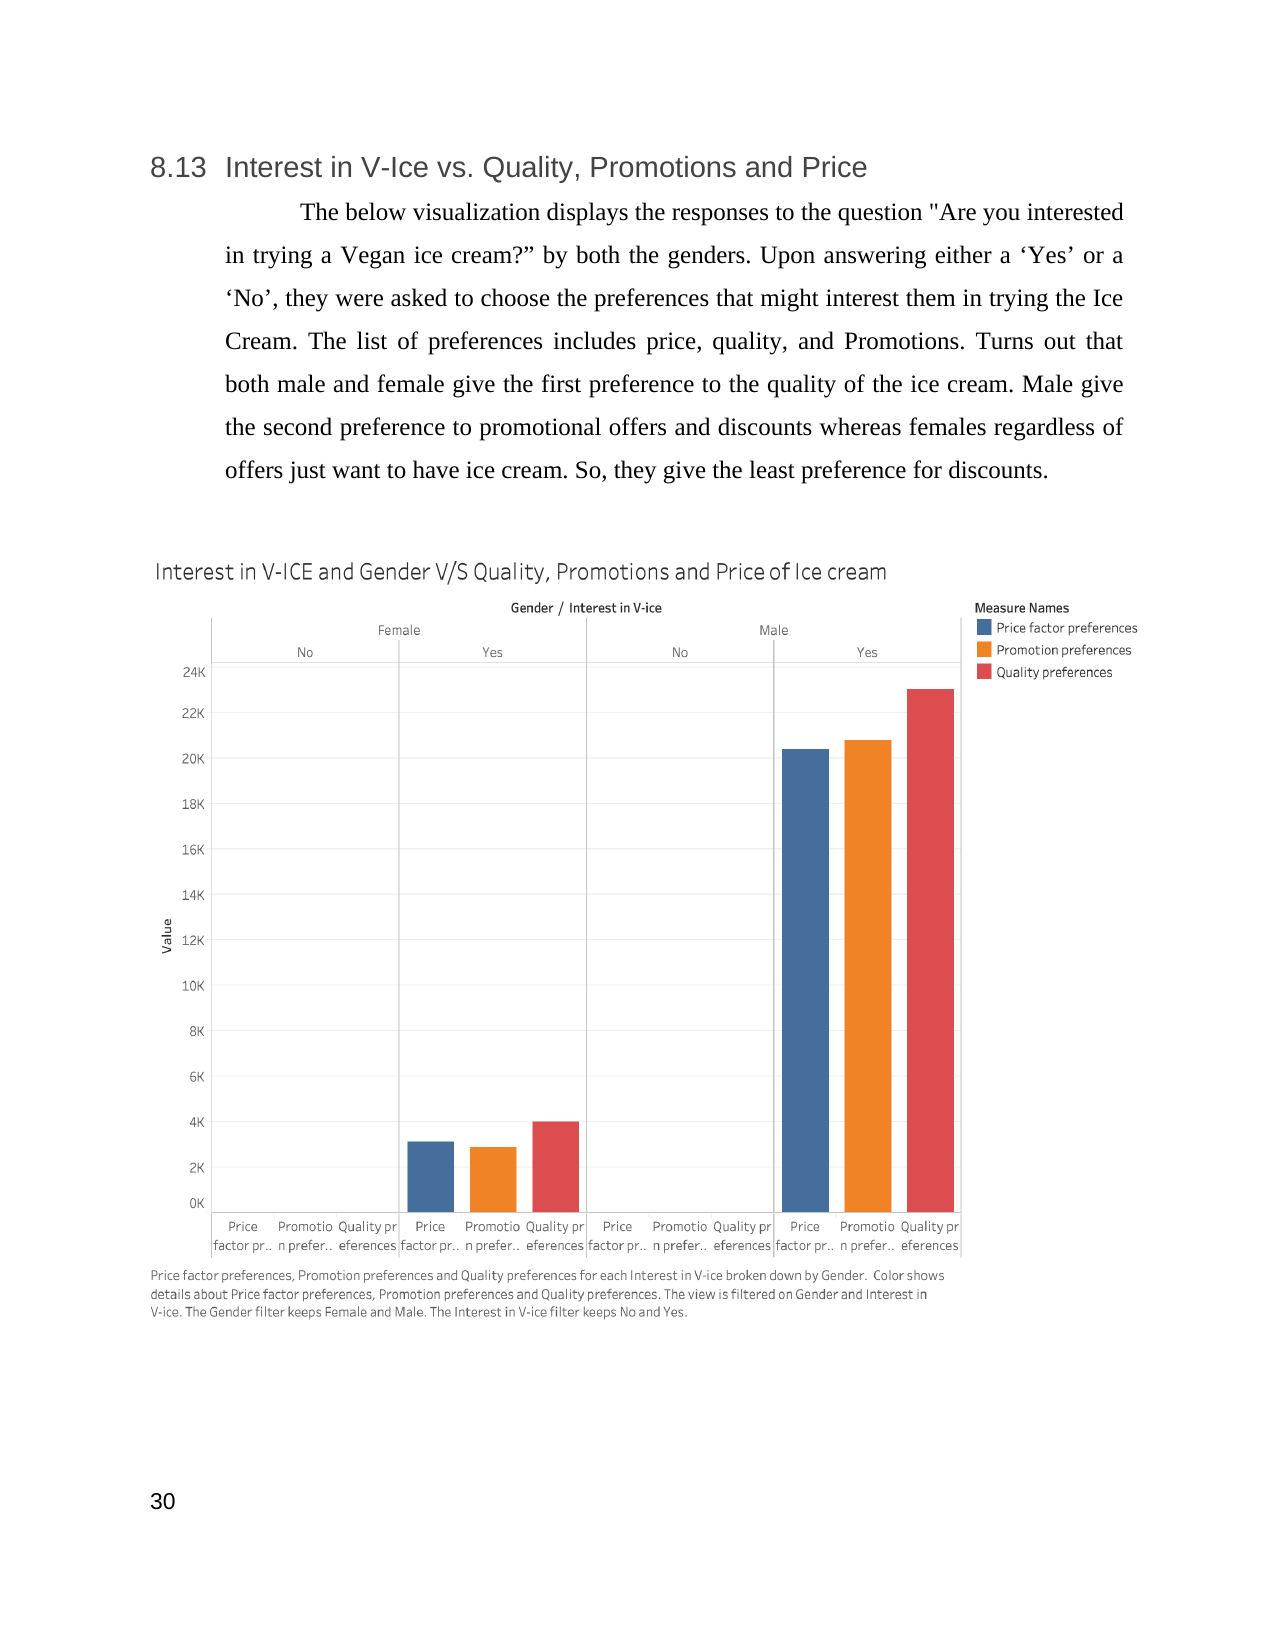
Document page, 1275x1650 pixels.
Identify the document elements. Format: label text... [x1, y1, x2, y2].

picture [150, 549, 1142, 1323]
subtitle 8.13 Interest in V-Ice vs. Quality, Promotions and Price [150, 150, 1125, 183]
text The below visualization displays the responses to the question "Are you interested in trying a Vegan ice cream?” by both the genders. Upon answering either a ‘Yes’ or a ‘No’, they were asked to choose the preferences that might interest them in trying the Ice Cream. The list of preferences includes price, quality, and Promotions. Turns out that both male and female give the first preference to the quality of the ice cream. Male give the second preference to promotional offers and discounts whereas females regardless of offers just want to have ice cream. So, they give the least preference for discounts. [225, 197, 1125, 484]
